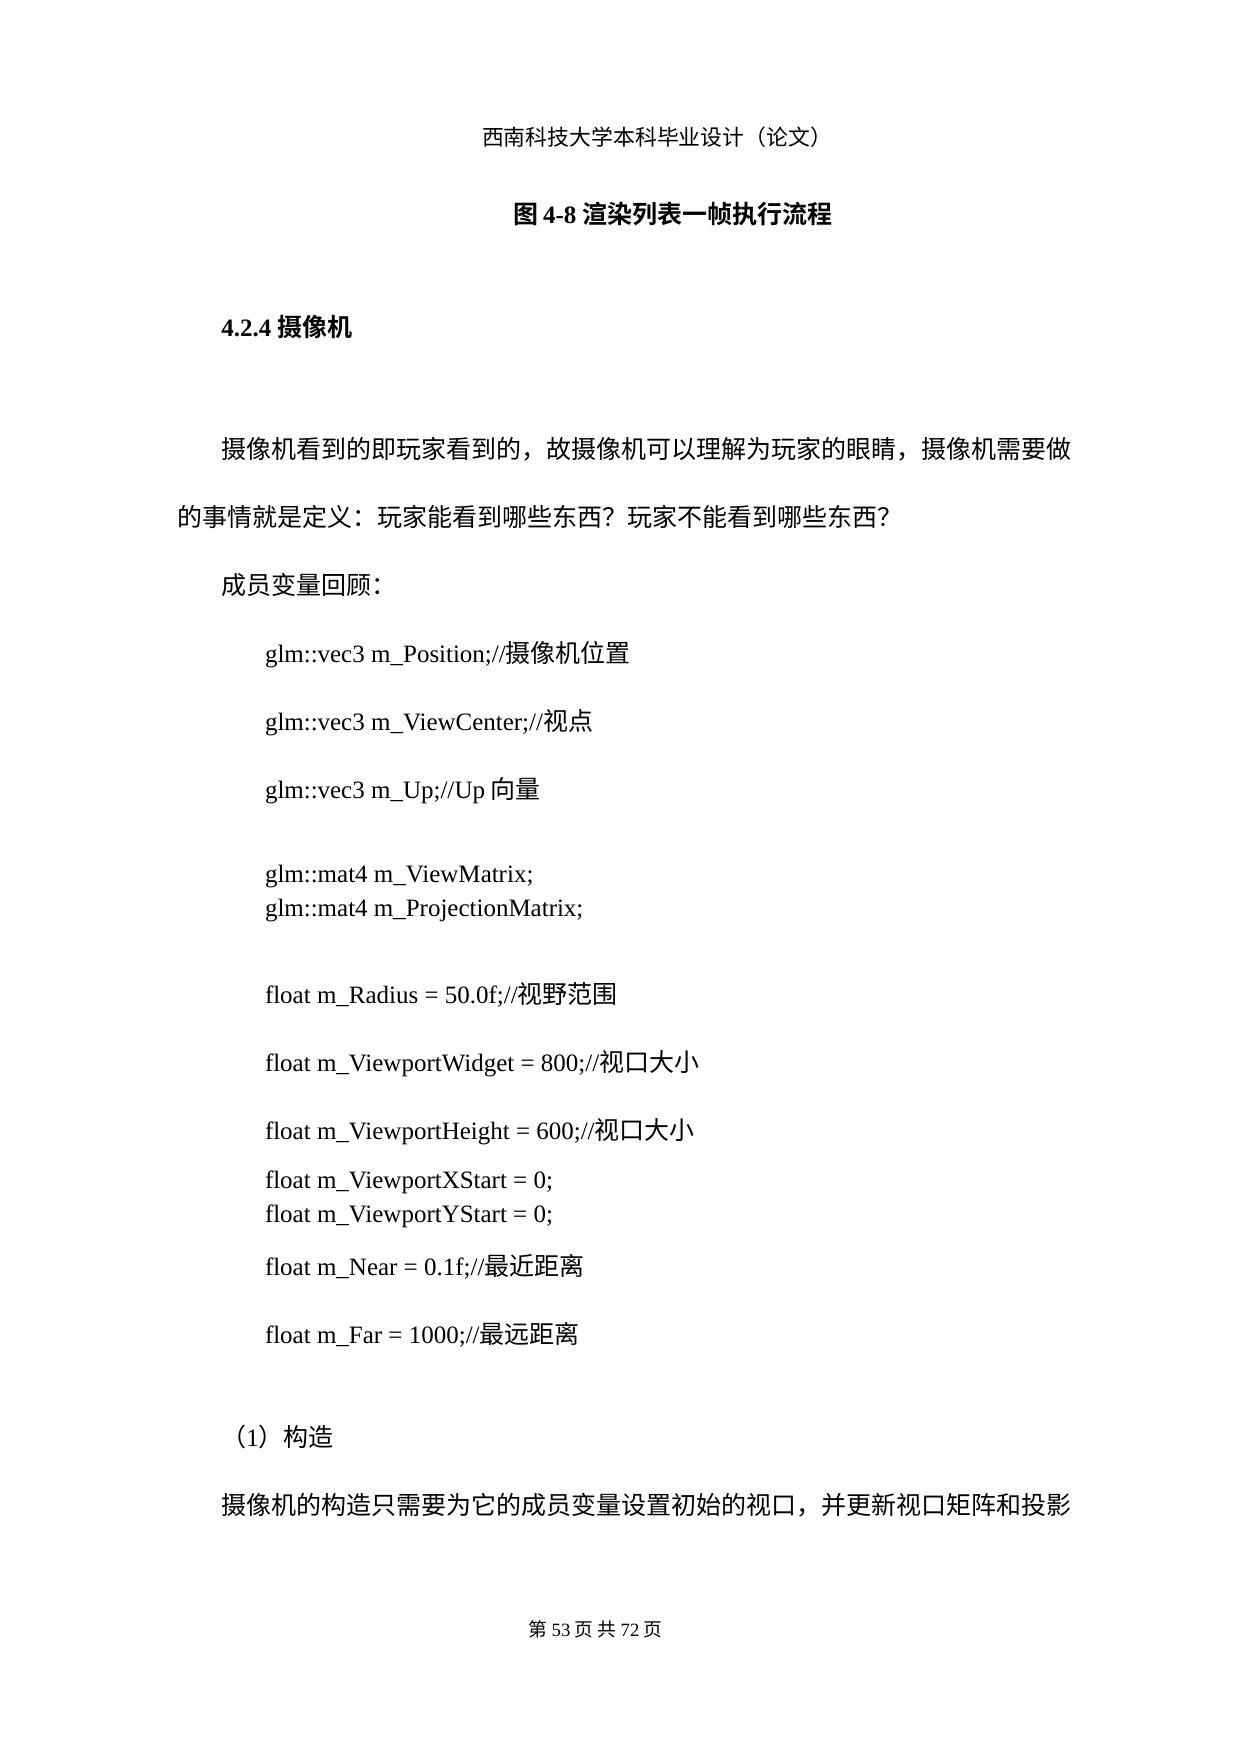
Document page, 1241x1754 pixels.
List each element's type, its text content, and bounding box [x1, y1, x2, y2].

text glm::mat4 m_ProjectionMatrix; [177, 890, 1093, 924]
text （1）构造 [177, 1401, 1093, 1469]
text 摄像机看到的即玩家看到的，故摄像机可以理解为玩家的眼睛，摄像机需要做的事情就是定义：玩家能看到哪些东西？玩家不能看到哪些东西？ [177, 413, 1093, 549]
text glm::vec3 m_Up;//Up向量 [177, 754, 1093, 822]
text float m_ViewportHeight = 600;//视口大小 [177, 1094, 1093, 1163]
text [177, 1469, 1093, 1537]
text 图4-8 渲染列表一帧执行流程 [177, 179, 1093, 247]
text float m_ViewportXStart = 0; [177, 1163, 1093, 1197]
text float m_Radius = 50.0f;//视野范围 [177, 958, 1093, 1026]
text float m_Far = 1000;//最远距离 [177, 1299, 1093, 1367]
text float m_ViewportYStart = 0; [177, 1197, 1093, 1231]
text 成员变量回顾： [177, 549, 1093, 618]
text float m_Near = 0.1f;//最近距离 [177, 1231, 1093, 1299]
text glm::vec3 m_ViewCenter;//视点 [177, 686, 1093, 754]
subtitle 4.2.4 摄像机 [177, 292, 1093, 360]
text glm::mat4 m_ViewMatrix; [177, 856, 1093, 890]
text glm::vec3 m_Position;//摄像机位置 [177, 618, 1093, 686]
text float m_ViewportWidget = 800;//视口大小 [177, 1026, 1093, 1094]
